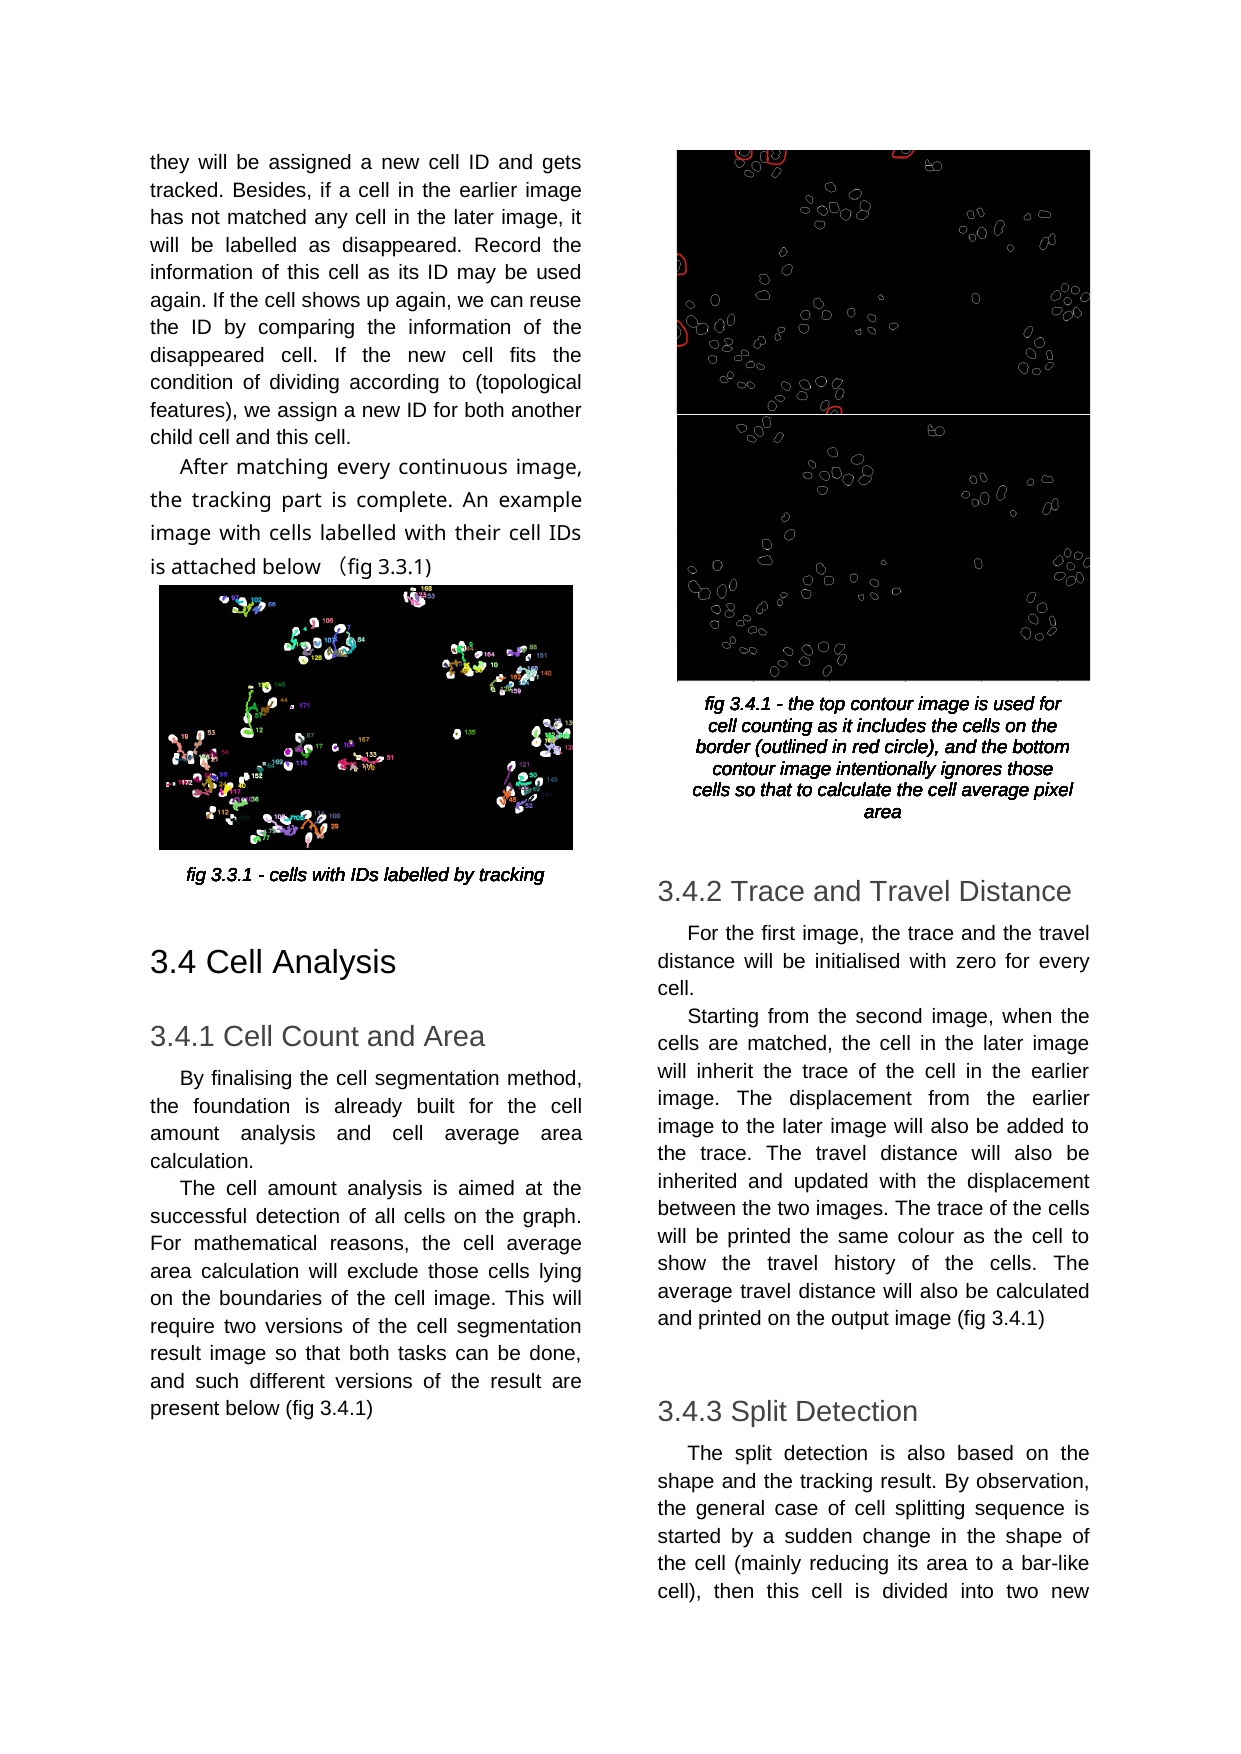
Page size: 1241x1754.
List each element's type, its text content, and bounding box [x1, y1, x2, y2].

picture [676, 150, 1091, 682]
text Starting from the second image, when the cells are matched, the cell in the later image will inherit the trace of the cell in the earlier image. The displacement from the earlier image to the later image will also be added to the trace. The travel distance will also be inherited and updated with the displacement between the two images. The trace of the cells will be printed the same colour as the cell to show the travel history of the cells. The average travel distance will also be calculated and printed on the output image (fig 3.4.1) [657, 1003, 1090, 1330]
subtitle 3.4 Cell Analysis [150, 942, 582, 980]
subtitle 3.4.2 Trace and Travel Distance [657, 874, 1090, 908]
subtitle 3.4.3 Split Detection [657, 1394, 1090, 1428]
picture [159, 585, 573, 850]
text The cell amount analysis is aimed at the successful detection of all cells on the graph. For mathematical reasons, the cell average area calculation will exclude those cells lying on the boundaries of the cell image. This will require two versions of the cell segmentation result image so that both tasks can be done, and such different versions of the result are present below (fig 3.4.1) [150, 1176, 582, 1420]
subtitle 3.4.1 Cell Count and Area [150, 1019, 582, 1053]
text For the first image, the trace and the travel distance will be initialised with zero for every cell. [657, 921, 1090, 1000]
text By finalising the cell segmentation method, the foundation is already built for the cell amount analysis and cell average area calculation. [150, 1066, 582, 1173]
text After matching every continuous image, the tracking part is complete. An example image with cells labelled with their cell IDs is attached below （fig 3.3.1) [150, 452, 582, 581]
